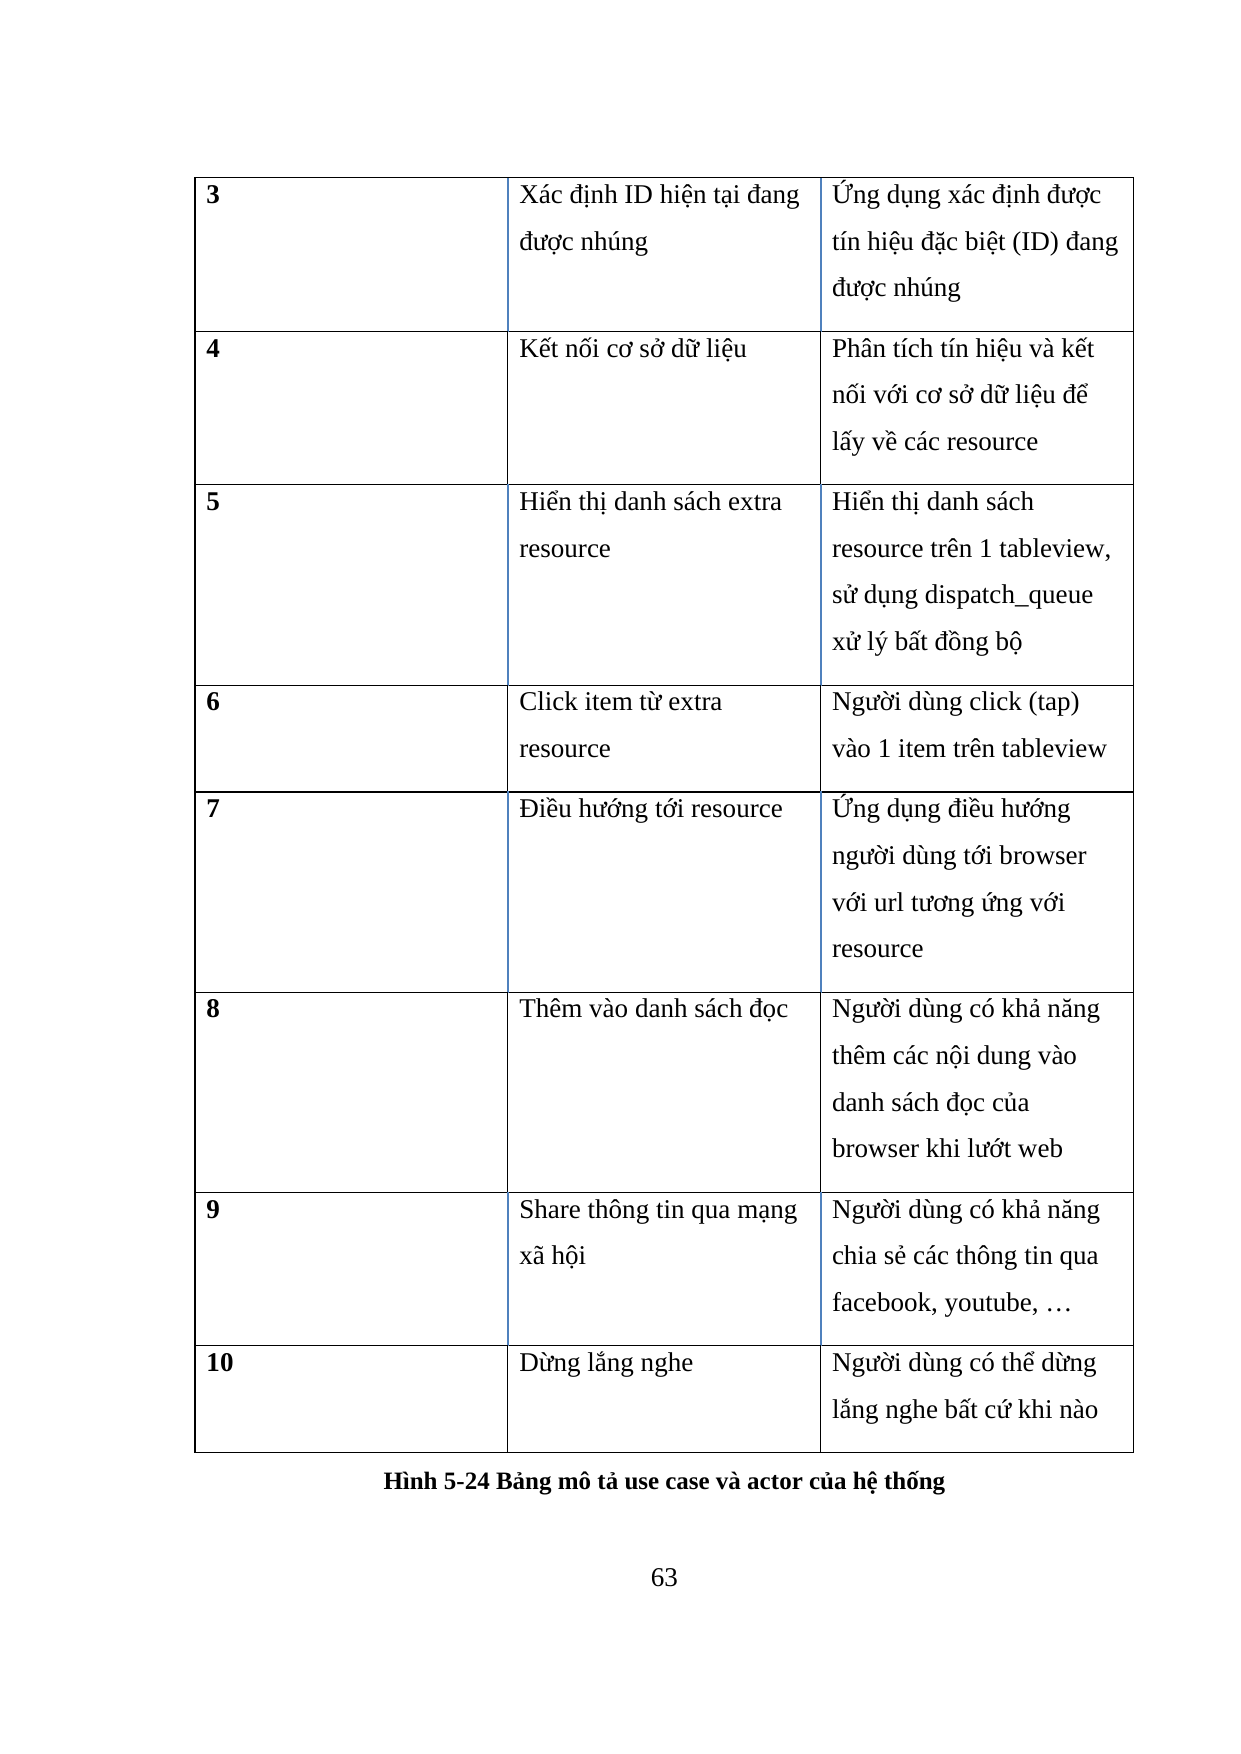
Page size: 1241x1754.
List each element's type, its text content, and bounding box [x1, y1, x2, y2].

table_cell Người dùng có thể dừng lắng nghe bất cứ khi nào [821, 1346, 1133, 1452]
table_cell 9 [196, 1193, 507, 1345]
table_cell 8 [196, 993, 507, 1192]
table_cell Người dùng click (tap) vào 1 item trên tableview [821, 686, 1133, 791]
table_cell Thêm vào danh sách đọc [508, 993, 820, 1192]
table_cell 6 [196, 686, 507, 791]
table_cell Ứng dụng điều hướng người dùng tới browser với url tương ứng với resource [822, 793, 1133, 992]
table_cell 7 [196, 793, 507, 992]
table_cell 3 [196, 178, 507, 331]
table_cell Kết nối cơ sở dữ liệu [508, 332, 820, 484]
table_cell Click item từ extra resource [508, 686, 820, 791]
table_cell Share thông tin qua mạng xã hội [509, 1193, 820, 1345]
table_cell Phân tích tín hiệu và kết nối với cơ sở dữ liệu để lấy về các resource [821, 332, 1133, 484]
table_cell Xác định ID hiện tại đang được nhúng [509, 178, 820, 331]
table_cell Ứng dụng xác định được tín hiệu đặc biệt (ID) đang được nhúng [822, 178, 1133, 331]
table_cell Người dùng có khả năng chia sẻ các thông tin qua facebook, youtube, … [822, 1193, 1133, 1345]
table_cell Điều hướng tới resource [509, 793, 820, 992]
table_cell Hiển thị danh sách extra resource [509, 485, 820, 684]
table_cell 4 [196, 332, 507, 484]
table_cell 10 [196, 1346, 507, 1452]
table_cell Dừng lắng nghe [508, 1346, 820, 1452]
table_cell Người dùng có khả năng thêm các nội dung vào danh sách đọc của browser khi lướt web [821, 993, 1133, 1192]
table_cell 5 [196, 485, 507, 684]
table_cell Hiển thị danh sách resource trên 1 tableview, sử dụng dispatch_queue xử lý bất đồng bộ [822, 485, 1133, 684]
